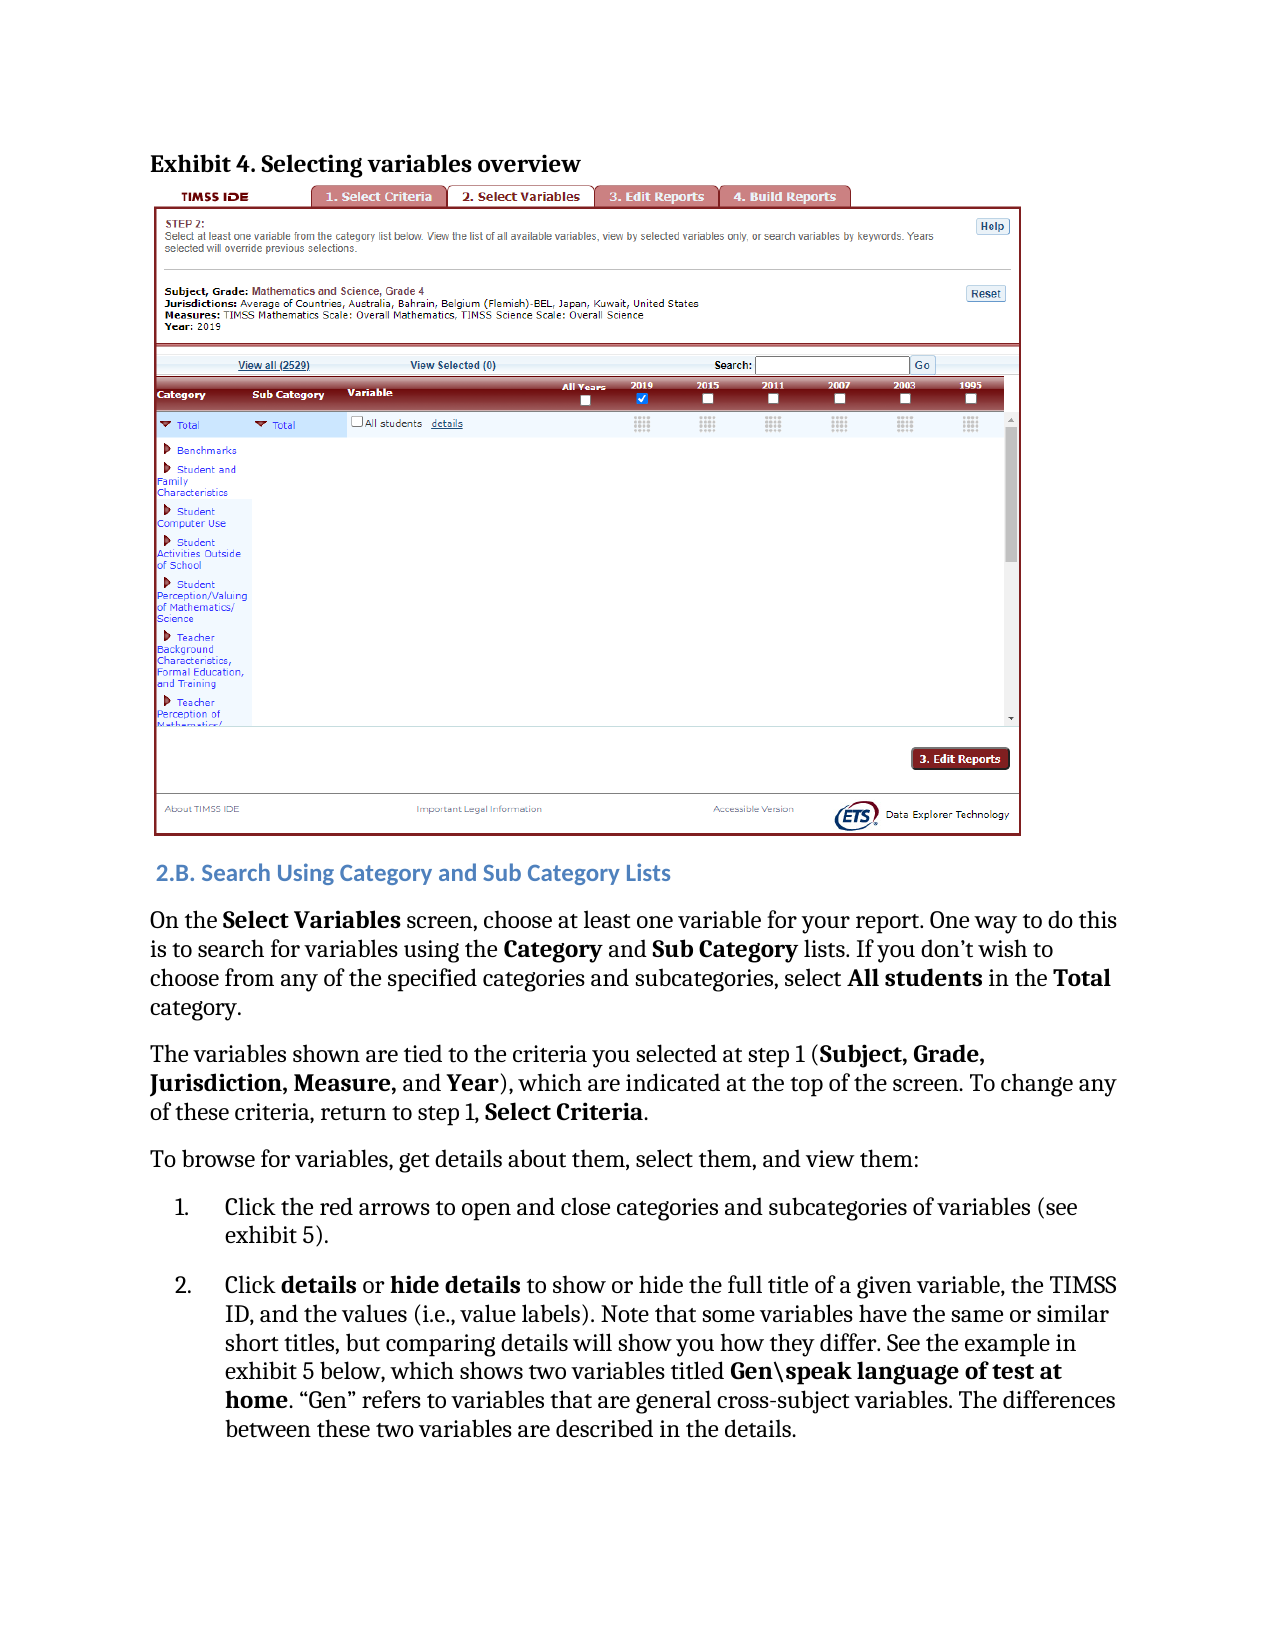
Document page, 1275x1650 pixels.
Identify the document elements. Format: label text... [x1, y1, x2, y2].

list Click the red arrows to open and close categories and subcategories of variables (see exhibit 5). [175, 1193, 1125, 1250]
text The variables shown are tied to the criteria you selected at step 1 (Subject, Grade, Jurisdiction, Measure, and Year), which are indicated at the top of the screen. To change any of these criteria, return to step 1, Select Criteria. [150, 1040, 1125, 1126]
subtitle 2.B. Search Using Category and Sub Category Lists [150, 857, 1125, 888]
text On the Select Variables screen, choose at least one variable for your report. One way to do this is to search for variables using the Category and Sub Category lists. If you don’t wish to choose from any of the specified categories and subcategories, select All students in the Total category. [150, 906, 1125, 1021]
picture [150, 178, 1025, 837]
text To browse for variables, get details about them, select them, and view them: [150, 1145, 1125, 1174]
list Click details or hide details to show or hide the full title of a given variable, the TIMSS ID, and the values (i.e., value labels). Note that some variables have the same or similar short titles, but comparing details will show you how they differ. See the example in exhibit 5 below, which shows two variables titled Gen\speak language of test at home. “Gen” refers to variables that are general cross-subject variables. The differences between these two variables are described in the details. [175, 1271, 1125, 1443]
